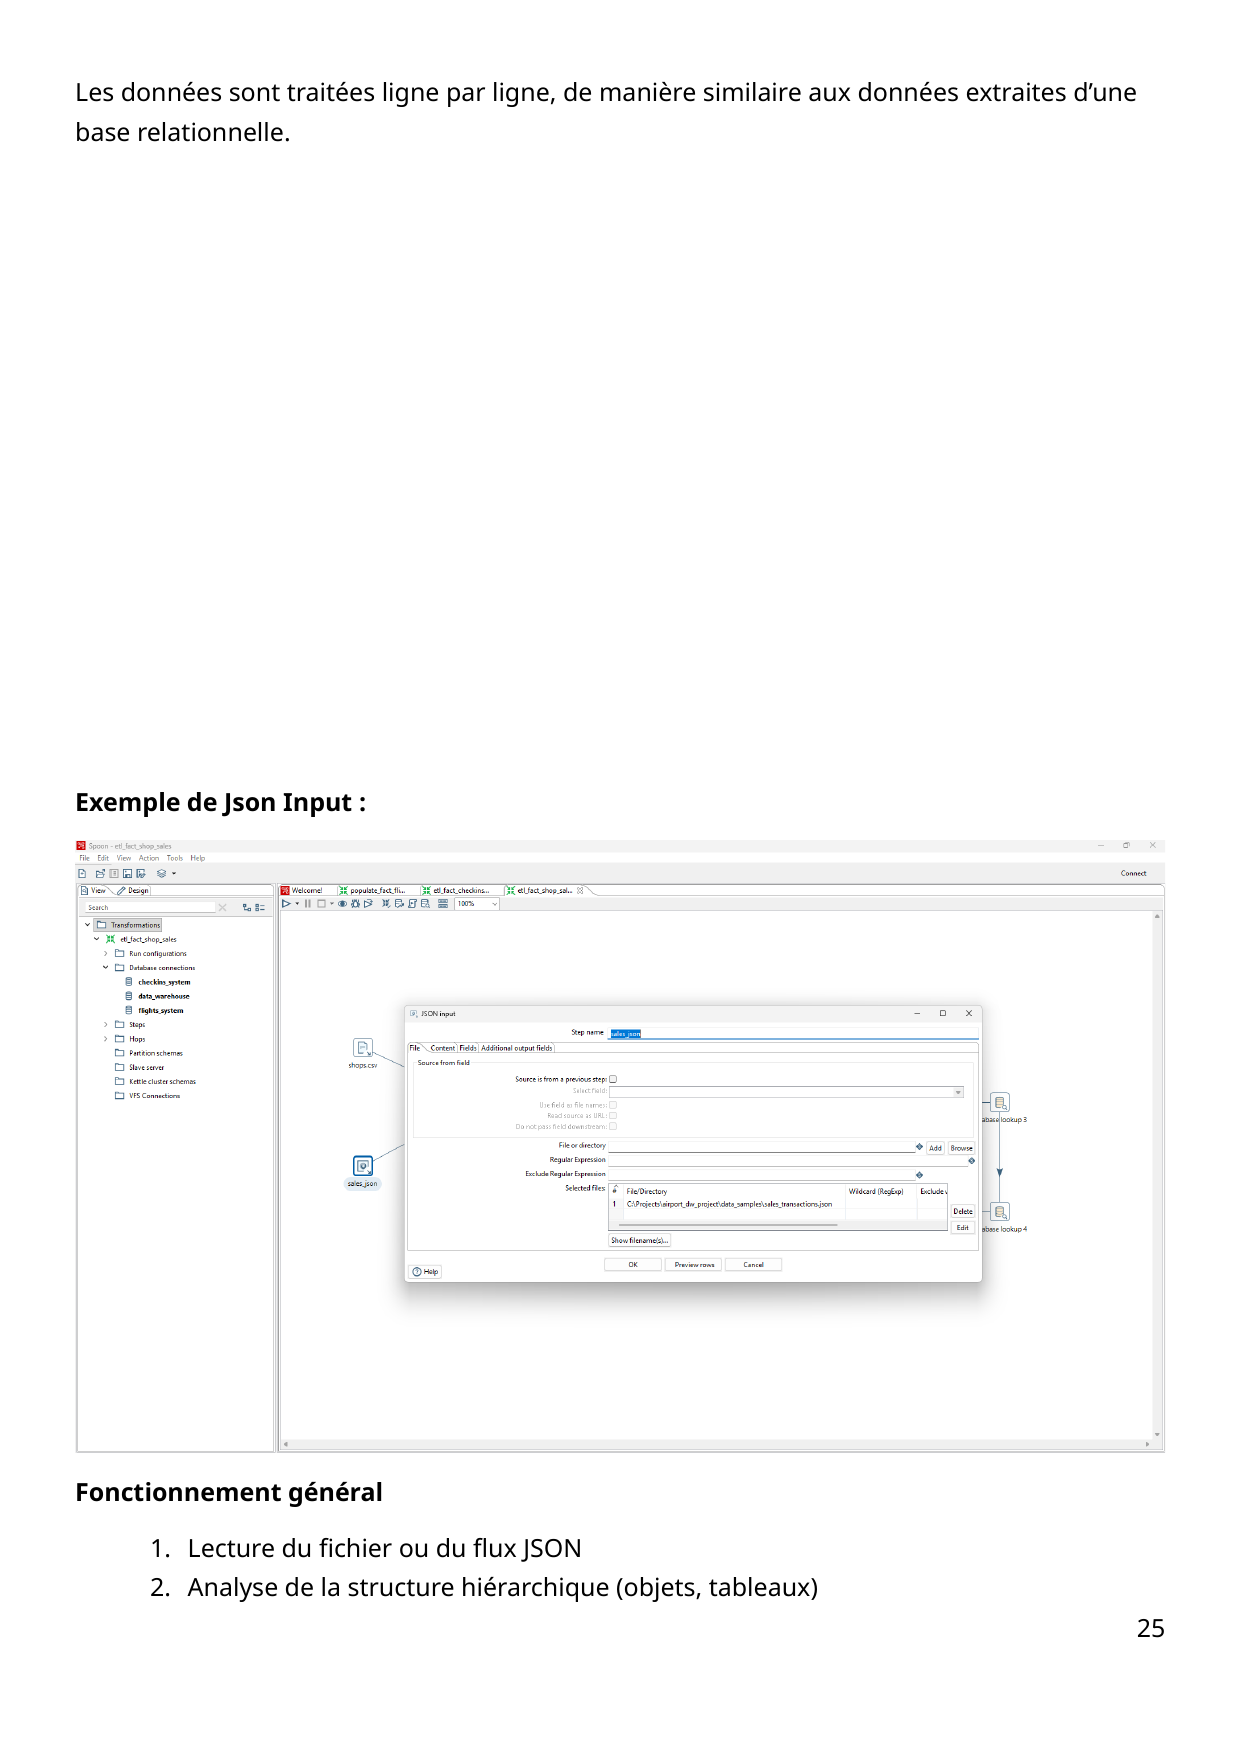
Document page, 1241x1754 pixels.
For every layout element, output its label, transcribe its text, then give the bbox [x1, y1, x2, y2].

text Fonctionnement général [75, 1475, 1165, 1509]
picture [75, 840, 1166, 1453]
list Lecture du fichier ou du flux JSON [150, 1531, 1165, 1565]
text Exemple de Json Input : [75, 784, 1165, 818]
list Analyse de la structure hiérarchique (objets, tableaux) [150, 1570, 1165, 1604]
text Les données sont traitées ligne par ligne, de manière similaire aux données extraites d’une base relationnelle. [75, 75, 1165, 148]
